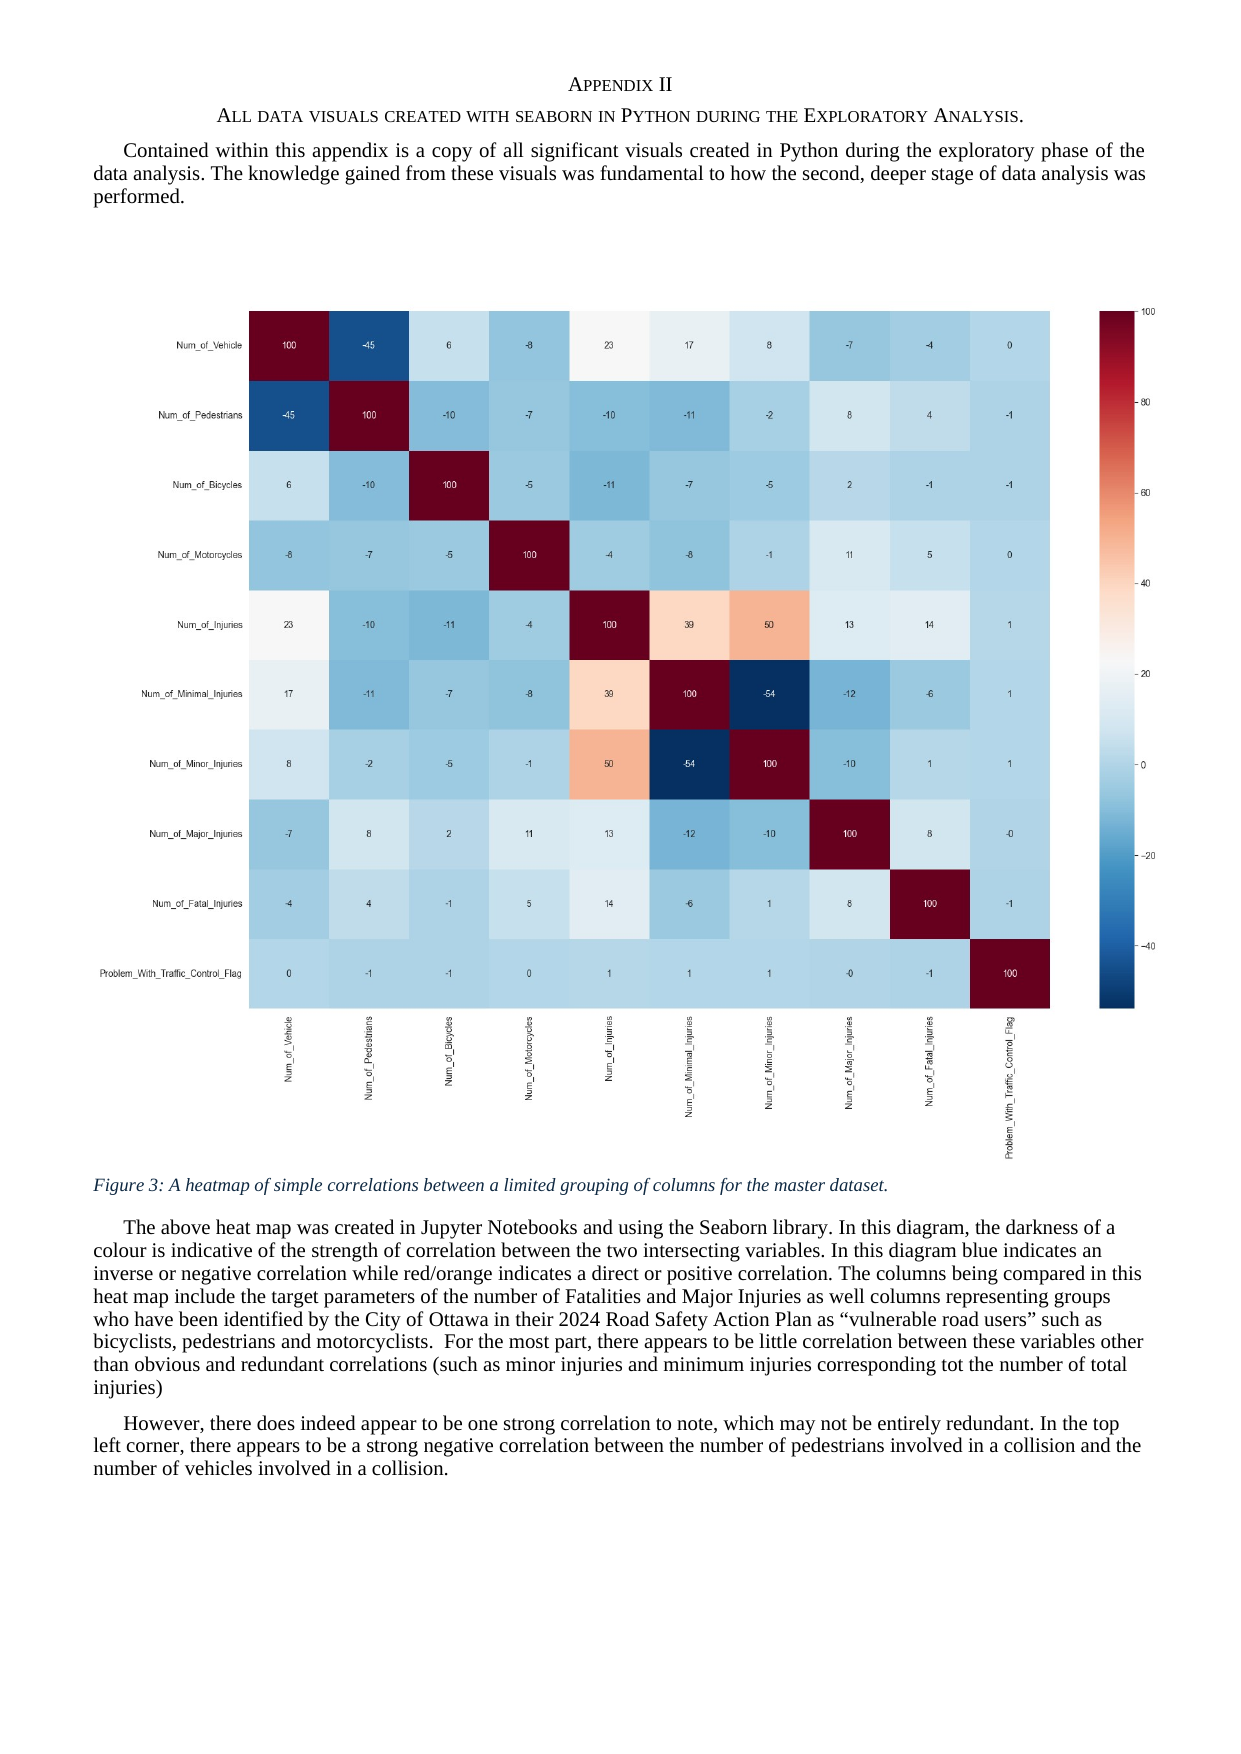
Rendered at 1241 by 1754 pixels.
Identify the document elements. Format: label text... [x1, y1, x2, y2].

text Contained within this appendix is a copy of all significant visuals created in Python during the exploratory phase of the data analysis. The knowledge gained from these visuals was fundamental to how the second, deeper stage of data analysis was performed. [93, 139, 1147, 208]
text The above heat map was created in Jupyter Notebooks and using the Seaborn library. In this diagram, the darkness of a colour is indicative of the strength of correlation between the two intersecting variables. In this diagram blue indicates an inverse or negative correlation while red/orange indicates a direct or positive correlation. The columns being compared in this heat map include the target parameters of the number of Fatalities and Major Injuries as well columns representing groups who have been identified by the City of Ottawa in their 2024 Road Safety Action Plan as “vulnerable road users” such as bicyclists, pedestrians and motorcyclists. For the most part, there appears to be little correlation between these variables other than obvious and redundant correlations (such as minor injuries and minimum injuries corresponding tot the number of total injuries) [93, 1216, 1147, 1399]
text However, there does indeed appear to be one strong correlation to note, which may not be entirely redundant. In the top left corner, there appears to be a strong negative correlation between the number of pedestrians involved in a collision and the number of vehicles involved in a collision. [93, 1412, 1147, 1480]
picture [93, 301, 1162, 1164]
subtitle All data visuals created with seaborn in Python during the Exploratory Analysis. [93, 104, 1147, 127]
text Figure 3: A heatmap of simple correlations between a limited grouping of columns for the master dataset. [93, 1174, 1147, 1195]
subtitle Appendix II [93, 73, 1147, 96]
